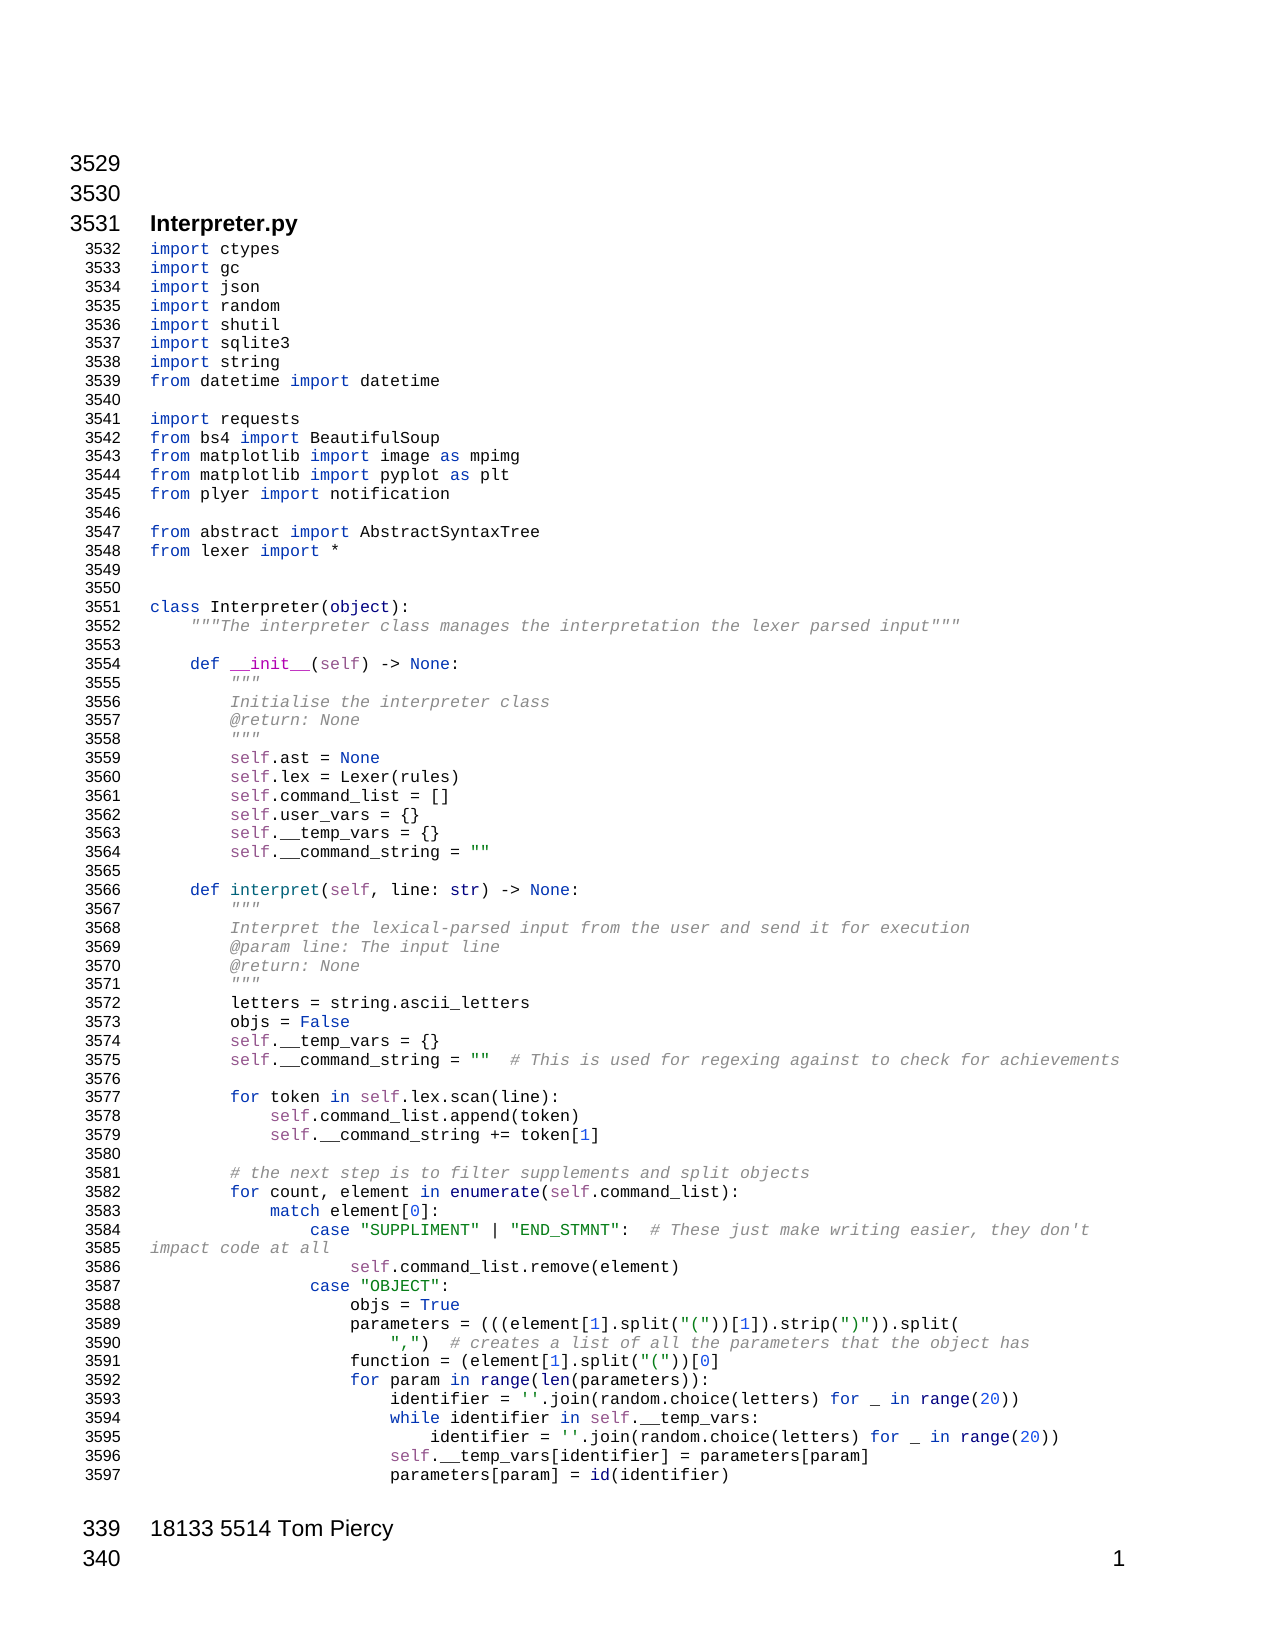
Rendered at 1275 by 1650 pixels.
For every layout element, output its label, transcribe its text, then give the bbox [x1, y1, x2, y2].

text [150, 241, 1125, 1485]
text Interpreter.py [150, 210, 1125, 237]
